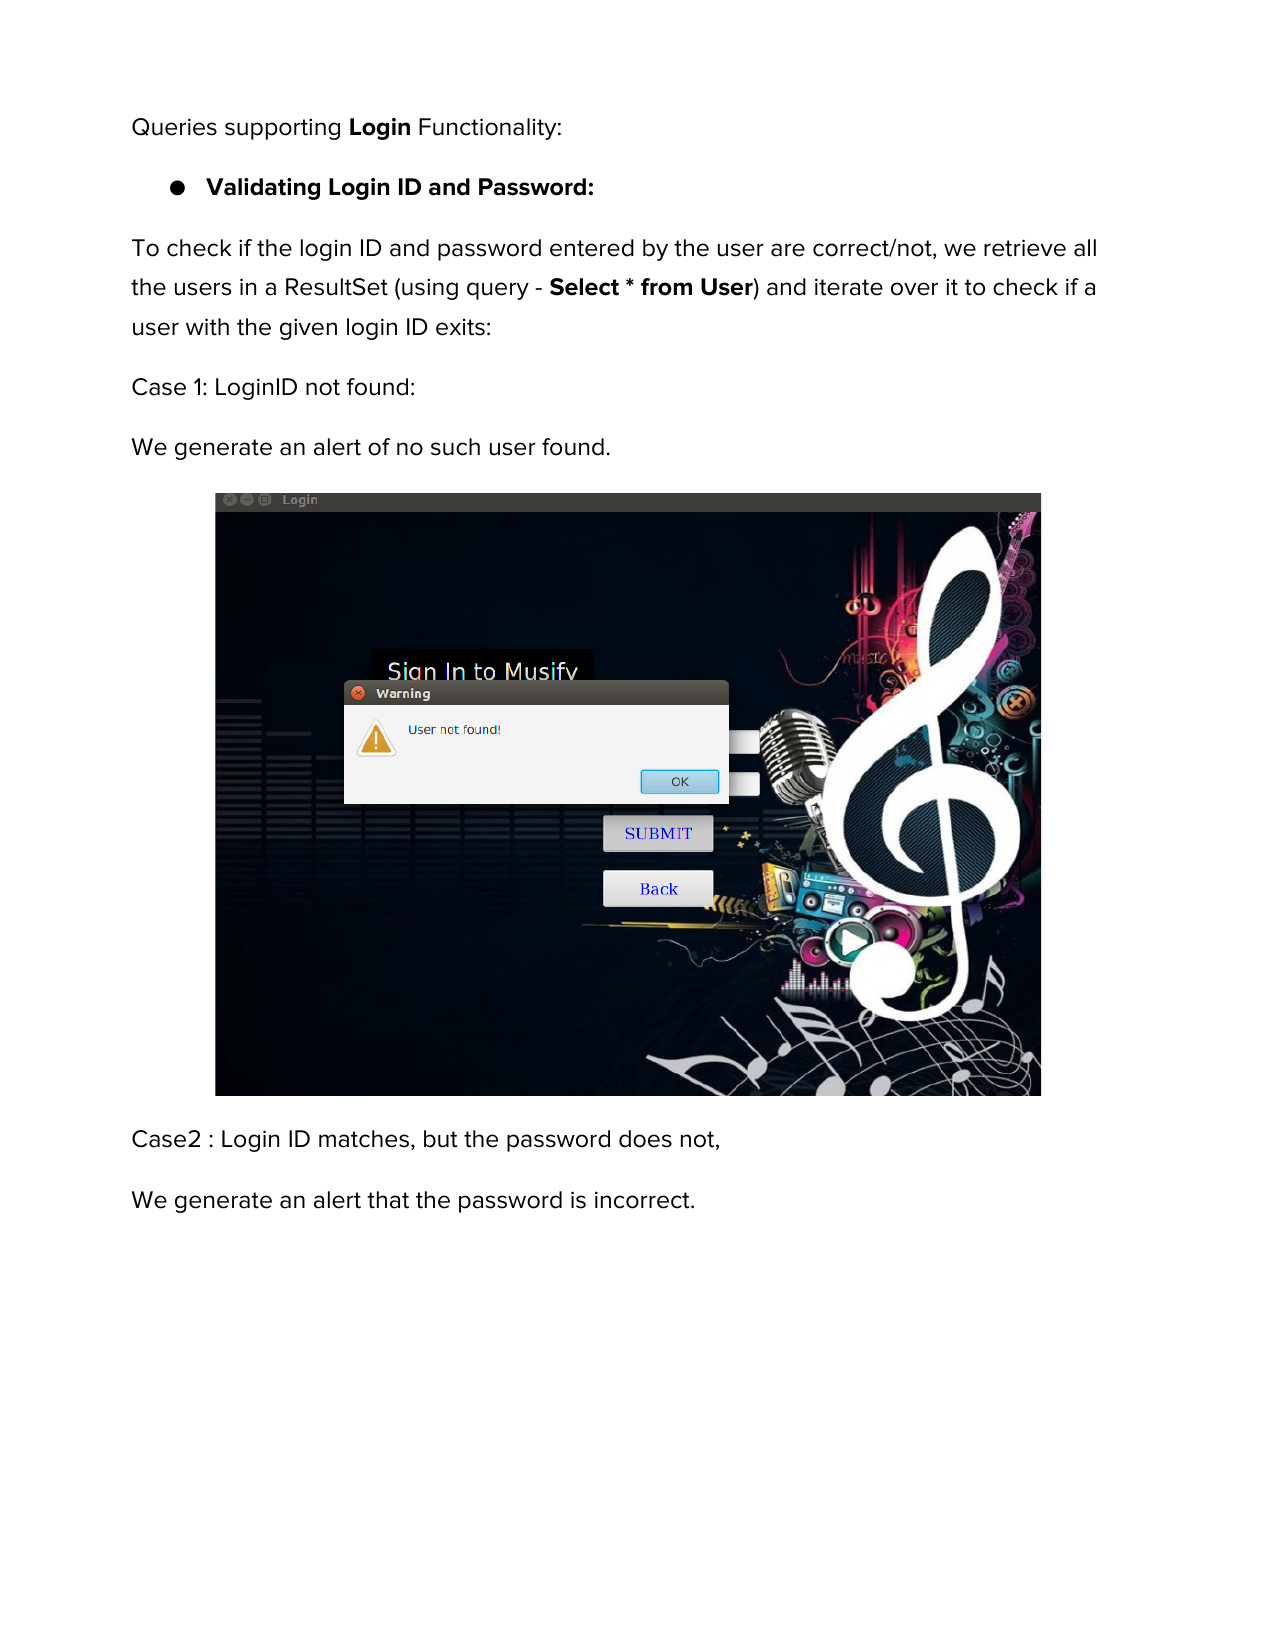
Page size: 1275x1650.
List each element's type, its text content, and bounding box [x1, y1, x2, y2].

text We generate an alert of no such user found. [131, 433, 1125, 463]
text Case 1: LoginID not found: [131, 372, 1125, 403]
text Queries supporting Login Functionality: [131, 112, 1125, 143]
text To check if the login ID and password entered by the user are correct/not, we retrieve all the users in a ResultSet (using query - Select * from User) and iterate over it to check if a user with the given login ID exits: [131, 233, 1125, 342]
text We generate an alert that the password is incorrect. [131, 1185, 1125, 1216]
text Case2 : Login ID matches, but the password does not, [131, 1125, 1125, 1155]
list Validating Login ID and Password: [169, 173, 1125, 203]
picture [215, 493, 1042, 1096]
